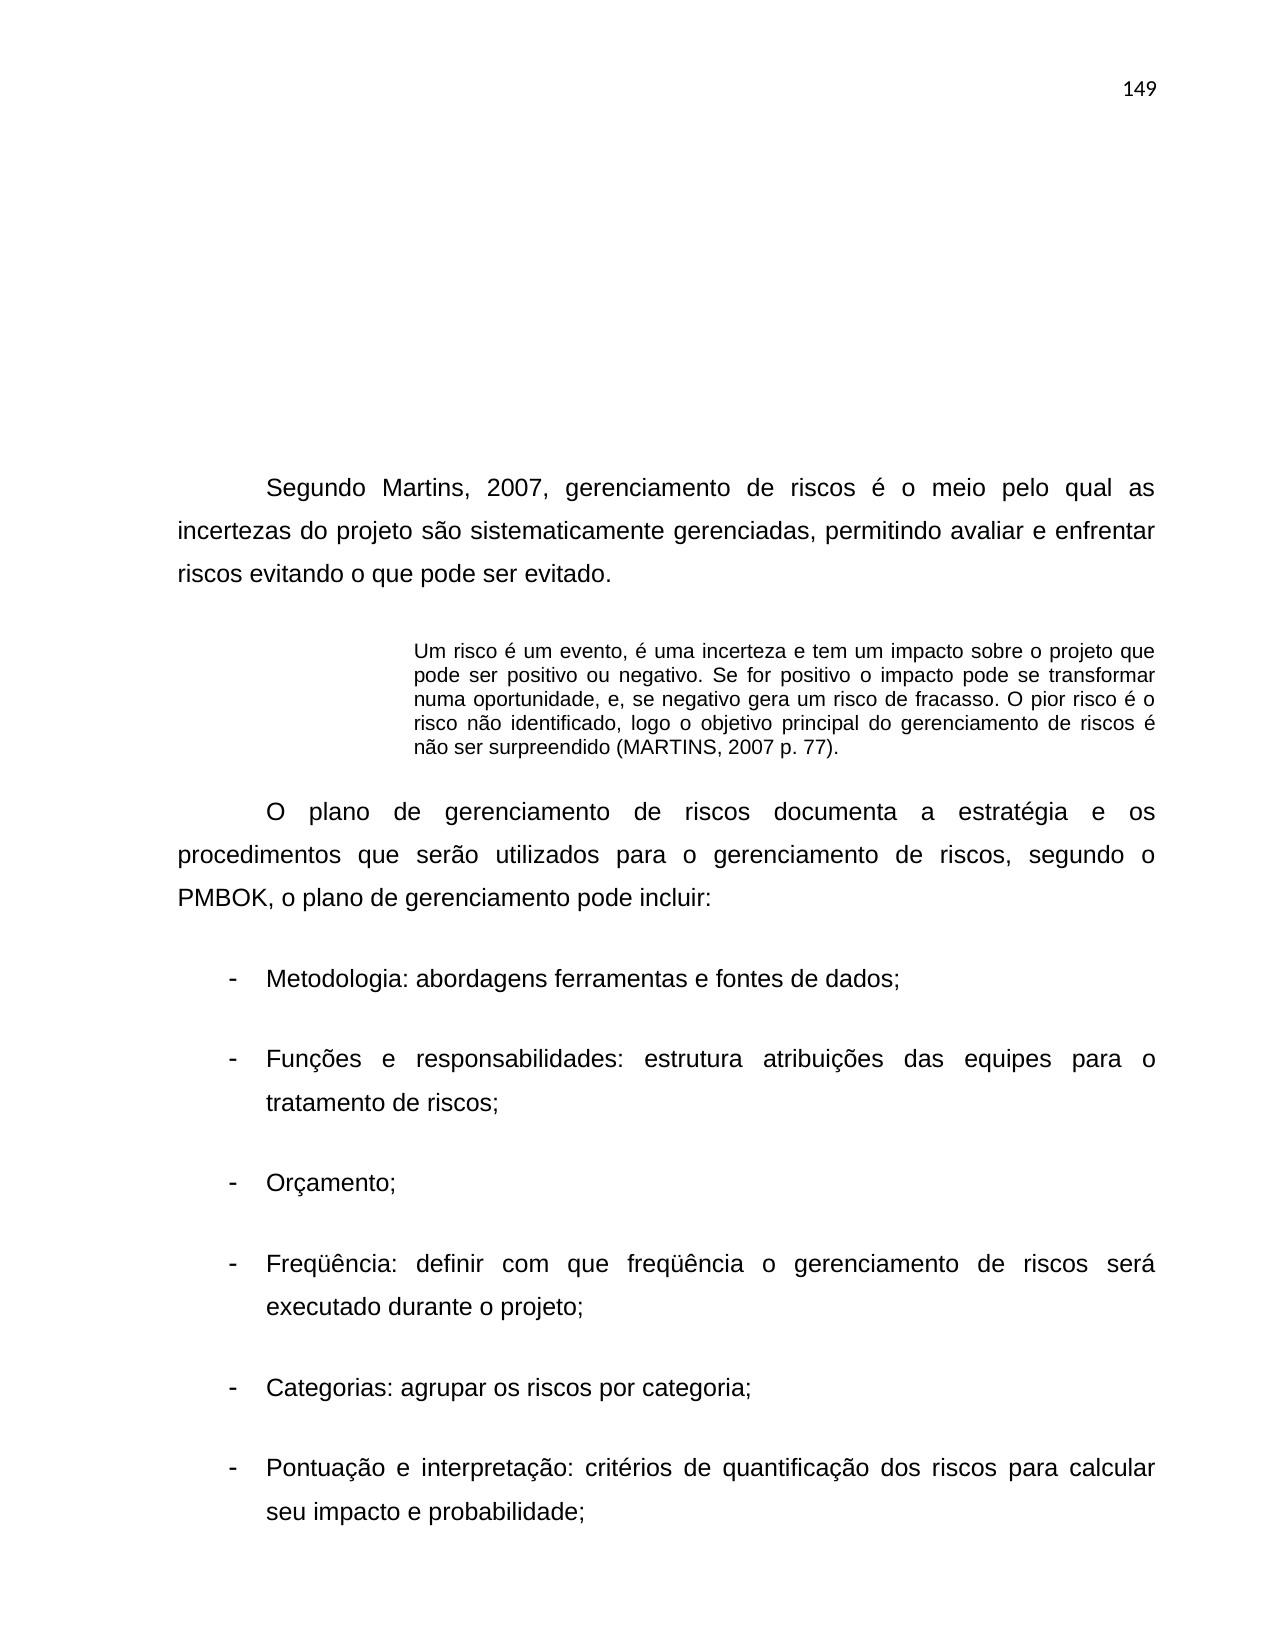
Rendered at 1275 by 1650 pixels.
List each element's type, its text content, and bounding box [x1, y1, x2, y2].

list Freqüência: definir com que freqüência o gerenciamento de riscos será executado durante o projeto; [228, 1249, 1157, 1321]
list Pontuação e interpretação: critérios de quantificação dos riscos para calcular seu impacto e probabilidade; [228, 1453, 1157, 1525]
list Funções e responsabilidades: estrutura atribuições das equipes para o tratamento de riscos; [228, 1044, 1157, 1116]
list Categorias: agrupar os riscos por categoria; [228, 1373, 1157, 1402]
text Segundo Martins, 2007, gerenciamento de riscos é o meio pelo qual as incertezas do projeto são sistematicamente gerenciadas, permitindo avaliar e enfrentar riscos evitando o que pode ser evitado. [177, 472, 1157, 587]
text Um risco é um evento, é uma incerteza e tem um impacto sobre o projeto que pode ser positivo ou negativo. Se for positivo o impacto pode se transformar numa oportunidade, e, se negativo gera um risco de fracasso. O pior risco é o risco não identificado, logo o objetivo principal do gerenciamento de riscos é não ser surpreendido (MARTINS, 2007 p. 77). [413, 639, 1157, 759]
list Orçamento; [228, 1168, 1157, 1197]
list Metodologia: abordagens ferramentas e fontes de dados; [228, 963, 1157, 992]
text O plano de gerenciamento de riscos documenta a estratégia e os procedimentos que serão utilizados para o gerenciamento de riscos, segundo o PMBOK, o plano de gerenciamento pode incluir: [177, 797, 1157, 912]
